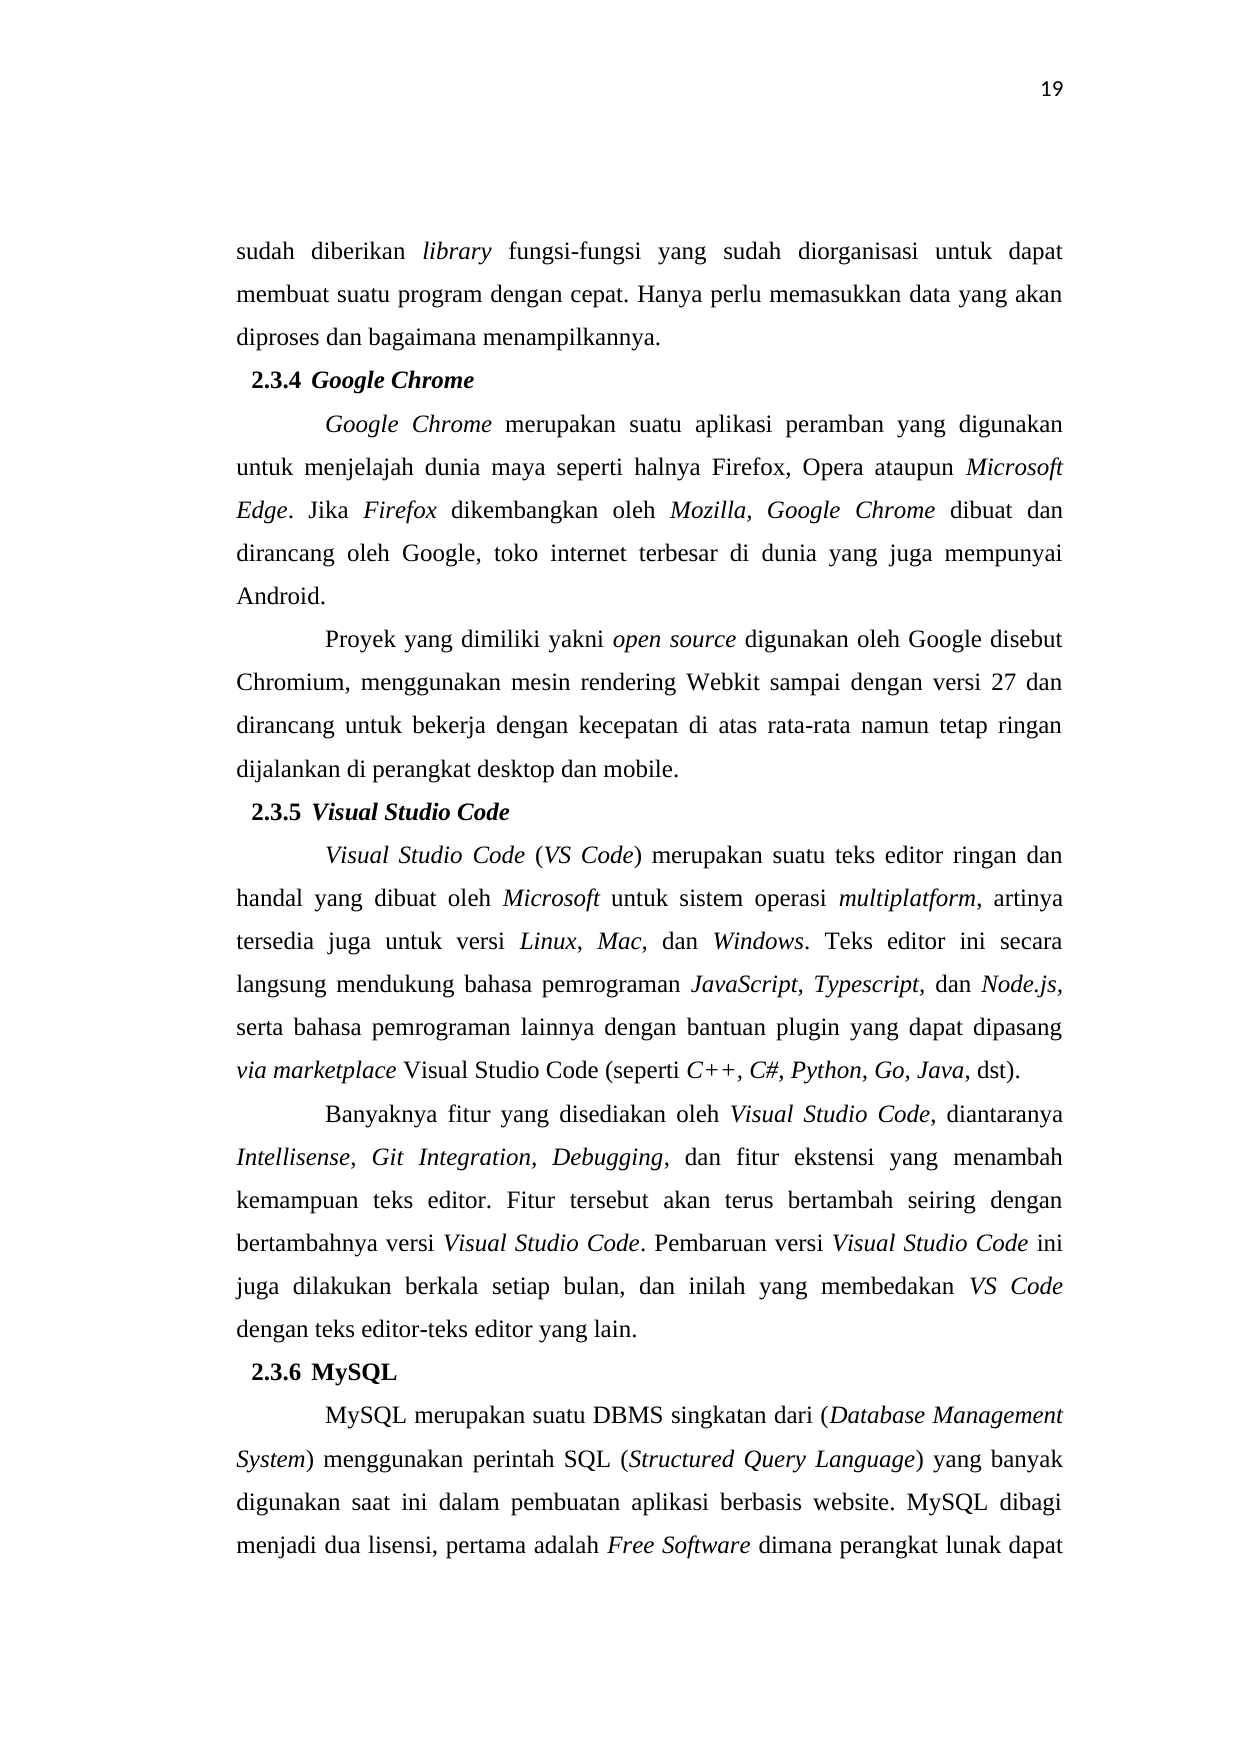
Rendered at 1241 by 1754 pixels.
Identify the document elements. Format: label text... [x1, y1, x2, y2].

text Google Chrome merupakan suatu aplikasi peramban yang digunakan untuk menjelajah dunia maya seperti halnya Firefox, Opera ataupun Microsoft Edge. Jika Firefox dikembangkan oleh Mozilla, Google Chrome dibuat dan dirancang oleh Google, toko internet terbesar di dunia yang juga mempunyai Android. [236, 409, 1063, 610]
subtitle Google Chrome [251, 366, 1063, 394]
text Banyaknya fitur yang disediakan oleh Visual Studio Code, diantaranya Intellisense, Git Integration, Debugging, dan fitur ekstensi yang menambah kemampuan teks editor. Fitur tersebut akan terus bertambah seiring dengan bertambahnya versi Visual Studio Code. Pembaruan versi Visual Studio Code ini juga dilakukan berkala setiap bulan, dan inilah yang membedakan VS Code dengan teks editor-teks editor yang lain. [236, 1099, 1063, 1343]
text Proyek yang dimiliki yakni open source digunakan oleh Google disebut Chromium, menggunakan mesin rendering Webkit sampai dengan versi 27 dan dirancang untuk bekerja dengan kecepatan di atas rata-rata namun tetap ringan dijalankan di perangkat desktop dan mobile. [236, 624, 1063, 782]
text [236, 236, 1063, 351]
subtitle MySQL [251, 1357, 1063, 1386]
subtitle Visual Studio Code [251, 797, 1063, 826]
text Visual Studio Code (VS Code) merupakan suatu teks editor ringan dan handal yang dibuat oleh Microsoft untuk sistem operasi multiplatform, artinya tersedia juga untuk versi Linux, Mac, dan Windows. Teks editor ini secara langsung mendukung bahasa pemrograman JavaScript, Typescript, dan Node.js, serta bahasa pemrograman lainnya dengan bantuan plugin yang dapat dipasang via marketplace Visual Studio Code (seperti C++, C#, Python, Go, Java, dst). [236, 840, 1063, 1084]
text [236, 1401, 1063, 1559]
